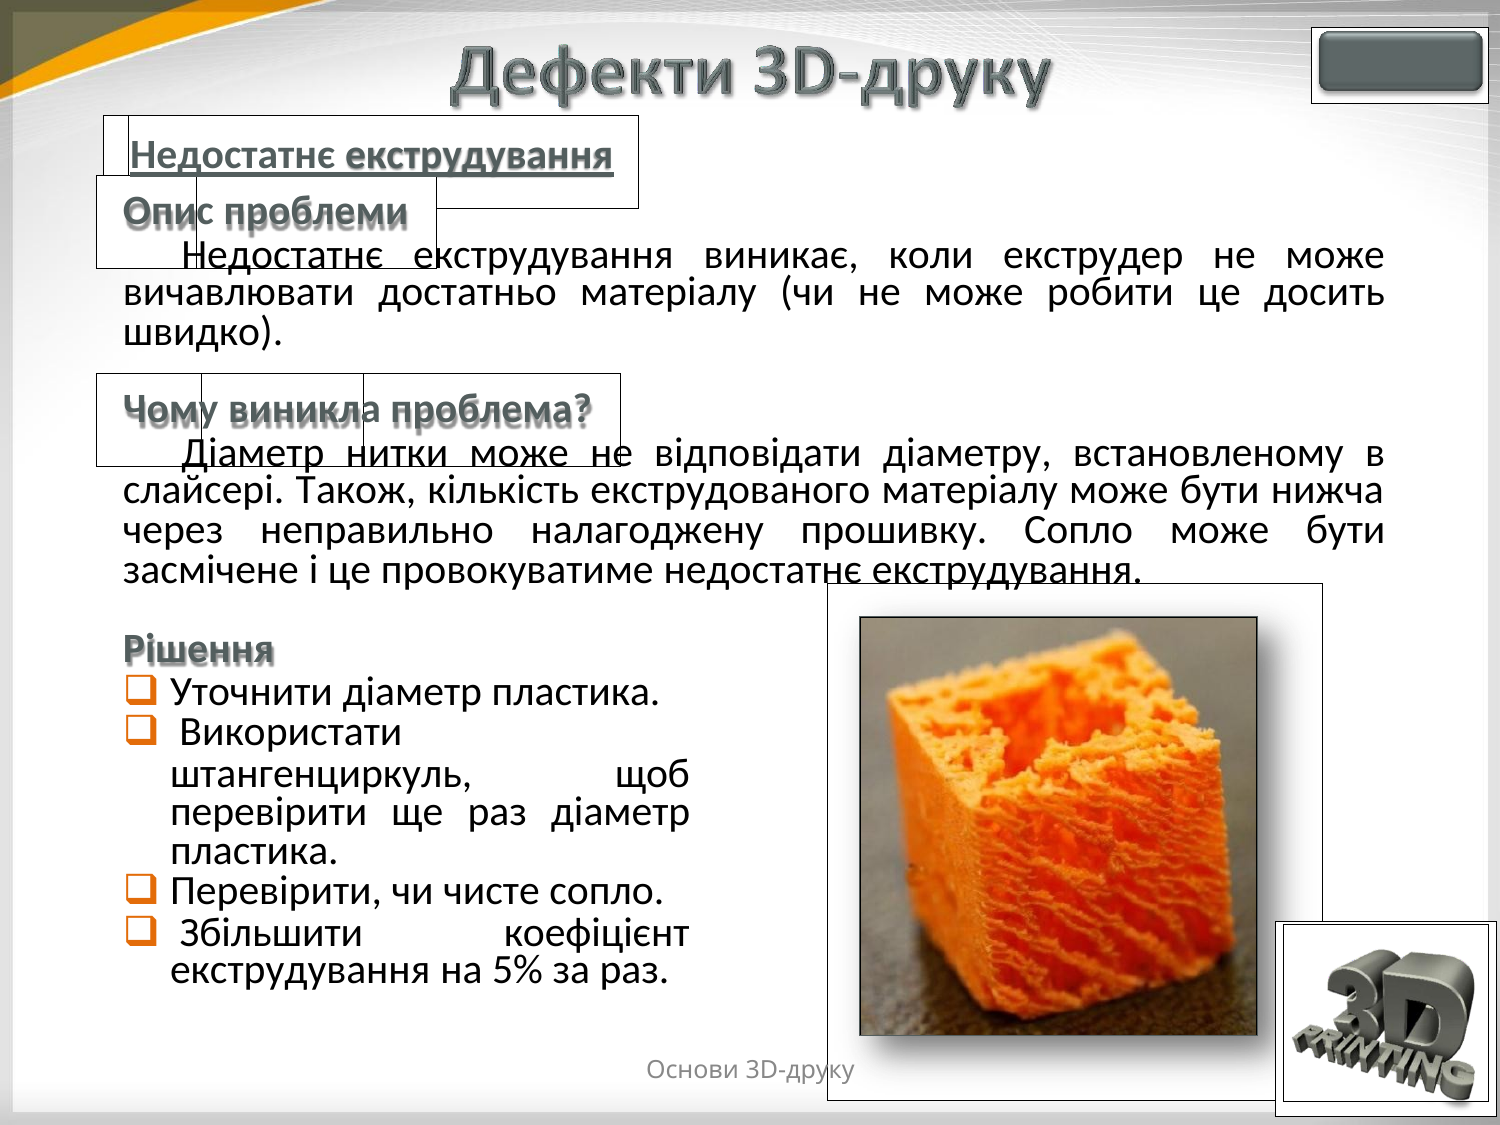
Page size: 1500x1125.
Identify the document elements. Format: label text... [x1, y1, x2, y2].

list Збільшити коефіцієнт екструдування на 5% за раз. [123, 914, 690, 994]
text Діаметр нитки може не відповідати діаметру, встановленому в слайсері. Також, кількість екструдованого матеріалу може бути нижча через неправильно налагоджену прошивку. Сопло може бути засмічене і це провокуватиме недостатнє екструдування. [123, 435, 1385, 594]
text штангенциркуль, щоб перевірити ще раз діаметр пластика. [170, 756, 690, 875]
subtitle Недостатнє екструдування [130, 128, 1467, 179]
text Опис проблеми [123, 188, 1467, 234]
picture [0, 0, 1500, 1125]
subtitle Рішення [123, 625, 1467, 672]
subtitle Чому виникла проблема? [123, 387, 1467, 432]
list Використати [123, 713, 1467, 753]
text Основи 3D-друку [61, 1052, 1439, 1086]
text Недостатнє екструдування виникає, коли екструдер не може вичавлювати достатньо матеріалу (чи не може робити це досить швидко). [123, 237, 1385, 356]
list Перевірити, чи чисте сопло. [123, 875, 1467, 912]
list Уточнити діаметр пластика. [123, 672, 1467, 713]
